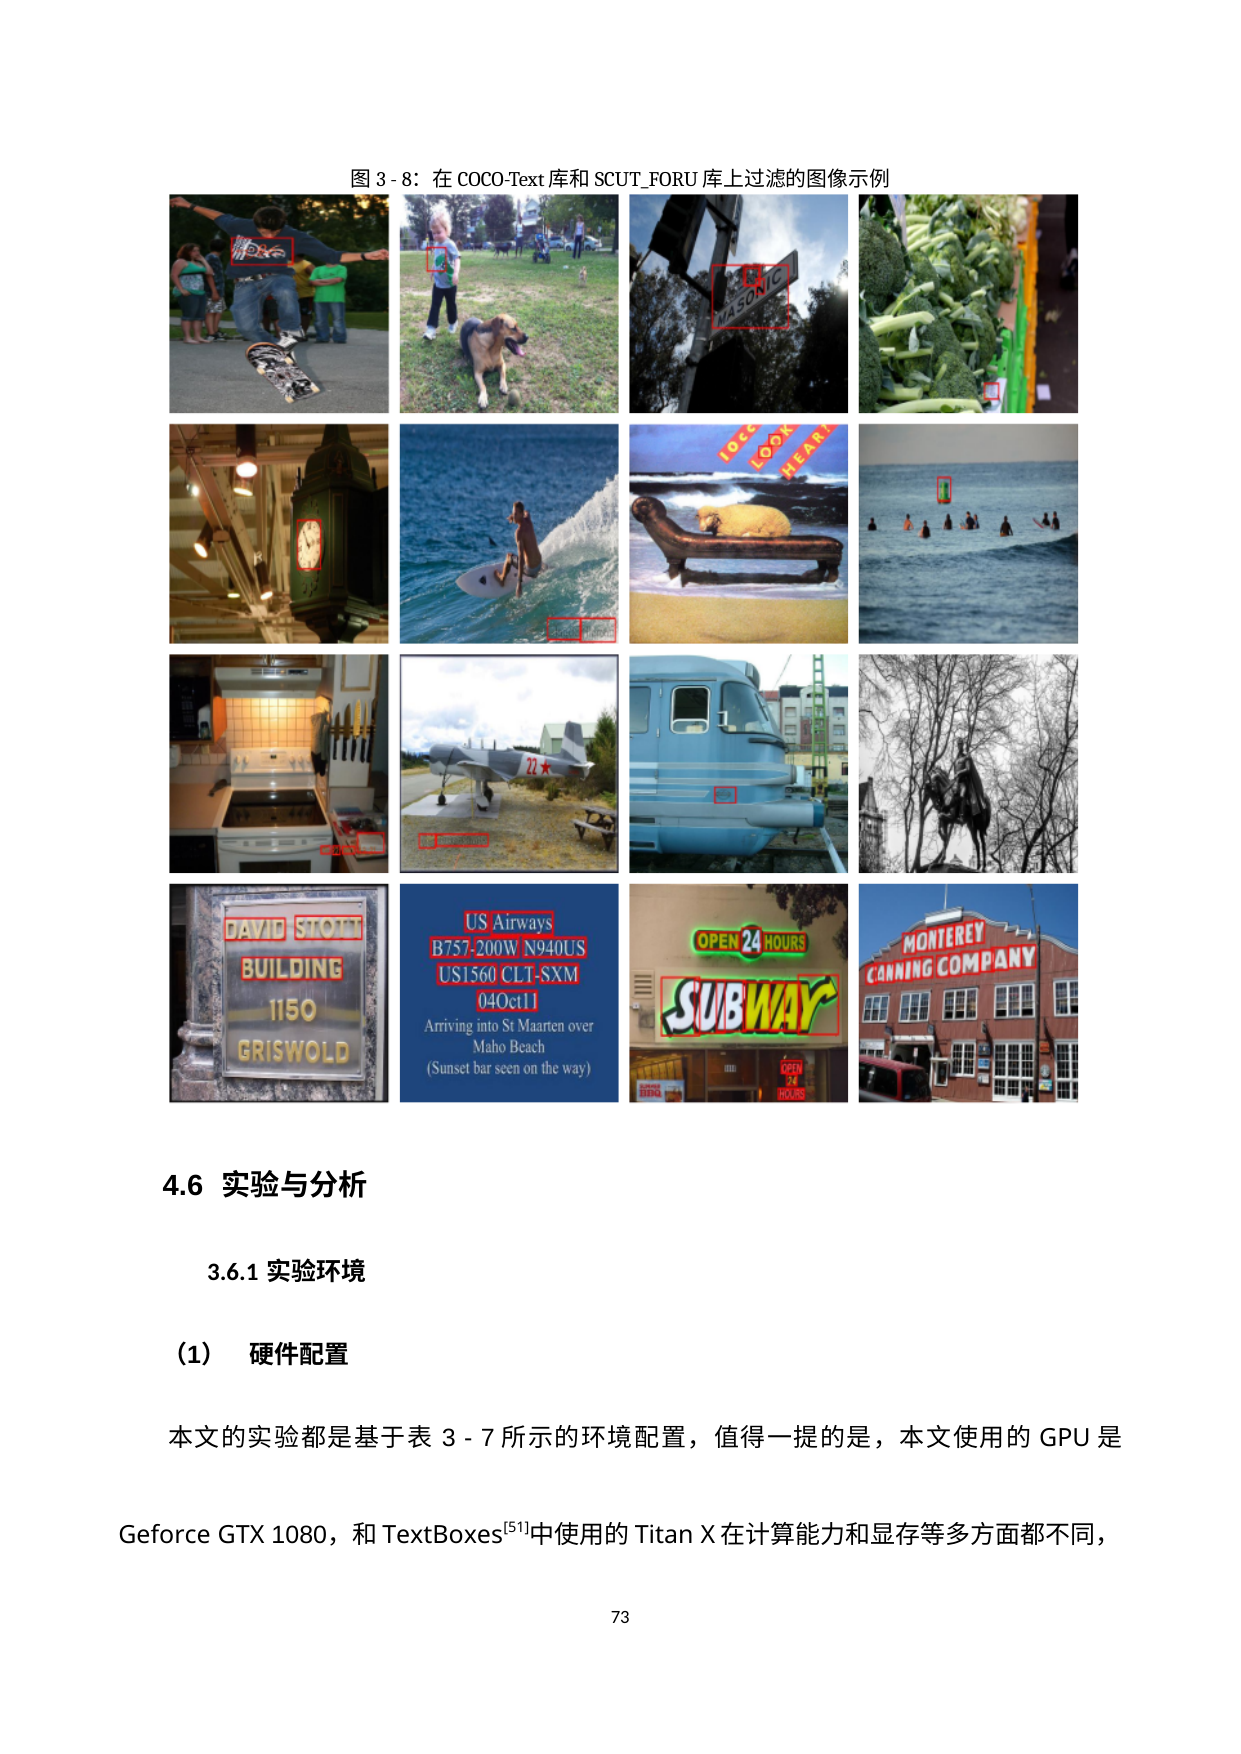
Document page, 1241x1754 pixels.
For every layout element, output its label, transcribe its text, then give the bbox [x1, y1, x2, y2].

text 图 3 - 8：在COCO-Text库和SCUT_FORU库上过滤的图像示例 [118, 161, 1122, 194]
subtitle 实验环境 [207, 1237, 1100, 1302]
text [118, 1403, 1122, 1566]
subtitle 实验与分析 [162, 1151, 1100, 1216]
list 硬件配置 [162, 1320, 1122, 1385]
